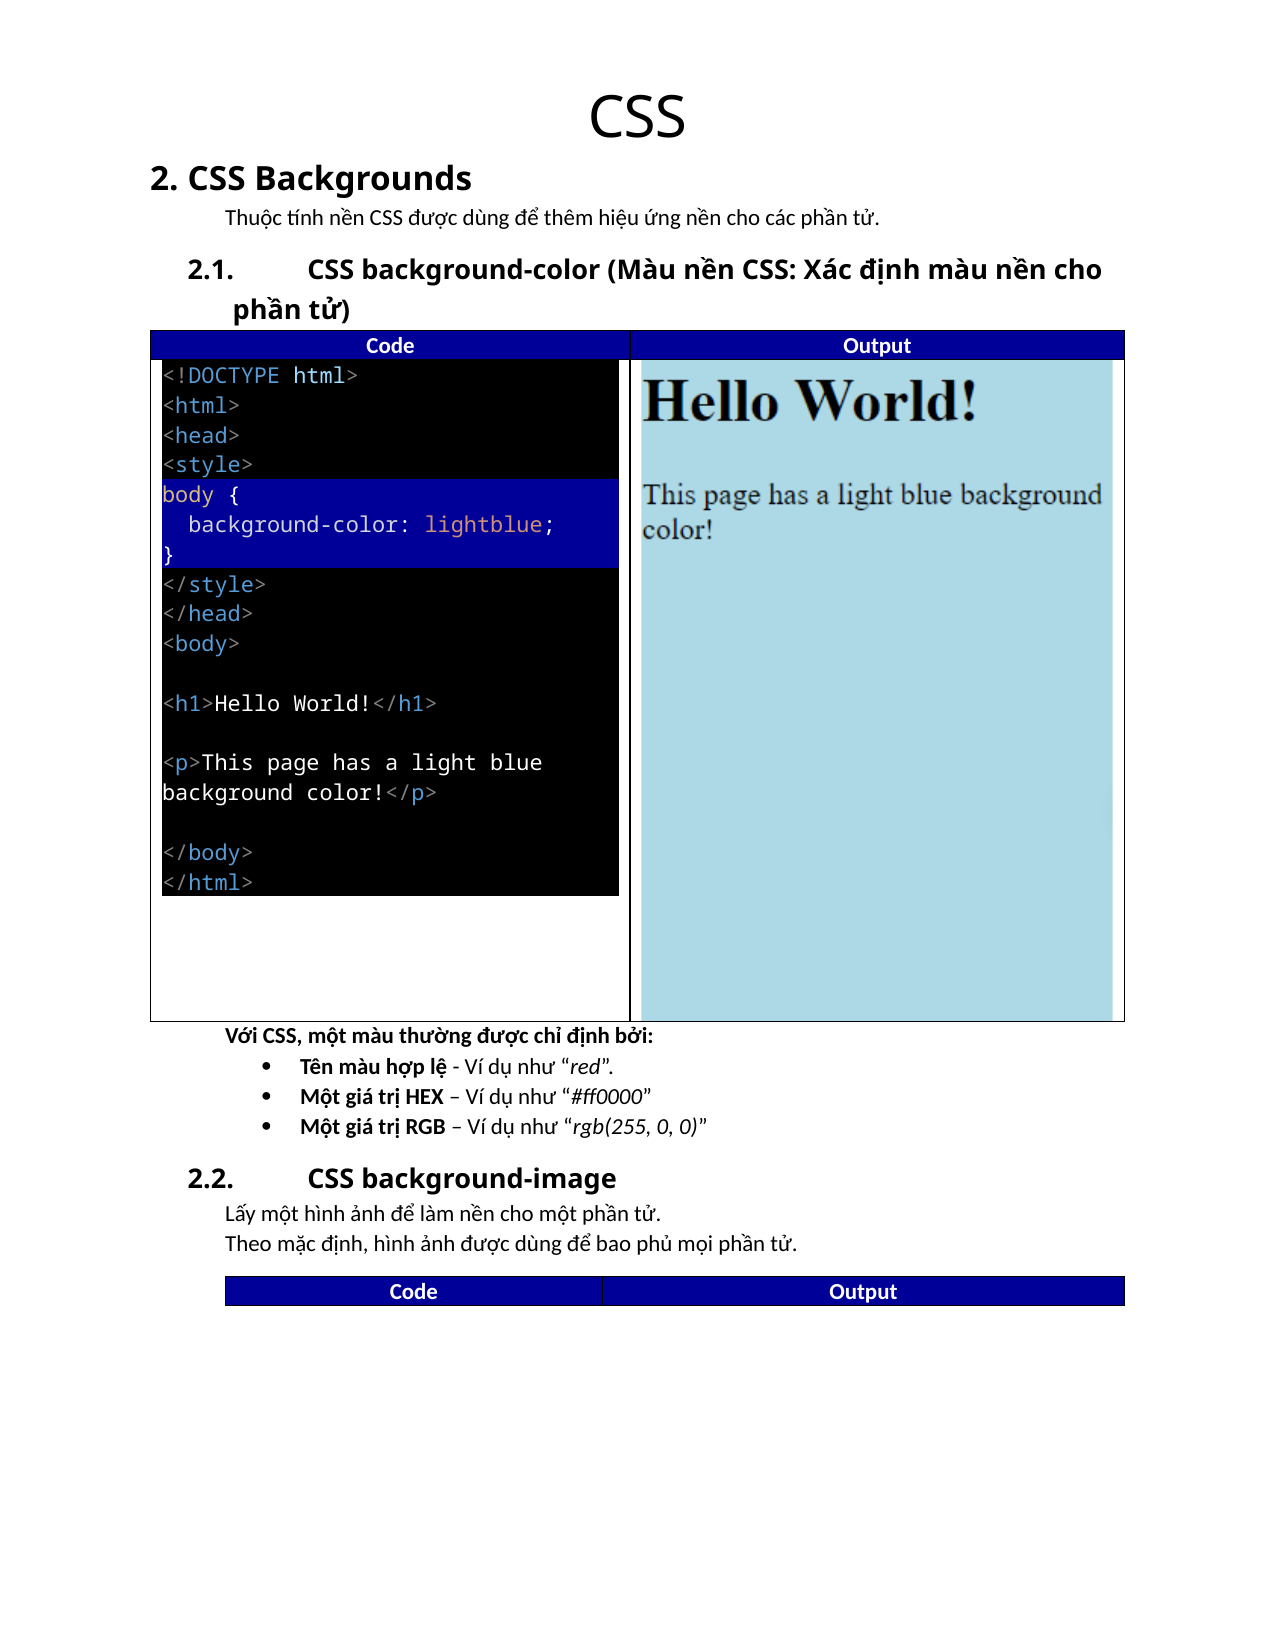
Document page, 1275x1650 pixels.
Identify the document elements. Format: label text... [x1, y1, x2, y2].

table_header Code [151, 331, 629, 359]
list Theo mặc định, hình ảnh được dùng để bao phủ mọi phần tử. [225, 1229, 1125, 1257]
table_header Output [603, 1277, 1124, 1305]
subtitle CSS background-image [187, 1159, 1125, 1196]
list Với CSS, một màu thường được chỉ định bởi: [225, 1022, 1125, 1049]
table_cell [1113, 360, 1124, 1021]
table_header Code [226, 1277, 602, 1305]
list Lấy một hình ảnh để làm nền cho một phần tử. [225, 1199, 1125, 1227]
list Một giá trị HEX – Ví dụ như “#ff0000” [262, 1082, 1125, 1110]
list Tên màu hợp lệ - Ví dụ như “red”. [262, 1052, 1125, 1080]
list Thuộc tính nền CSS được dùng để thêm hiệu ứng nền cho các phần tử. [225, 203, 1125, 231]
table_cell [631, 360, 641, 1021]
subtitle CSS Backgrounds [150, 154, 1125, 200]
picture [641, 360, 1113, 1021]
table_header Output [631, 331, 1124, 359]
table_cell <!DOCTYPE html> <html> <head> <style> body { background-color: lightblue; } </style> </head> <body> <h1>Hello World!</h1> <p>This page has a light blue background color!</p> </body> </html> [151, 360, 629, 1021]
subtitle CSS background-color (Màu nền CSS: Xác định màu nền cho phần tử) [187, 250, 1125, 327]
list Một giá trị RGB – Ví dụ như “rgb(255, 0, 0)” [262, 1112, 1125, 1140]
